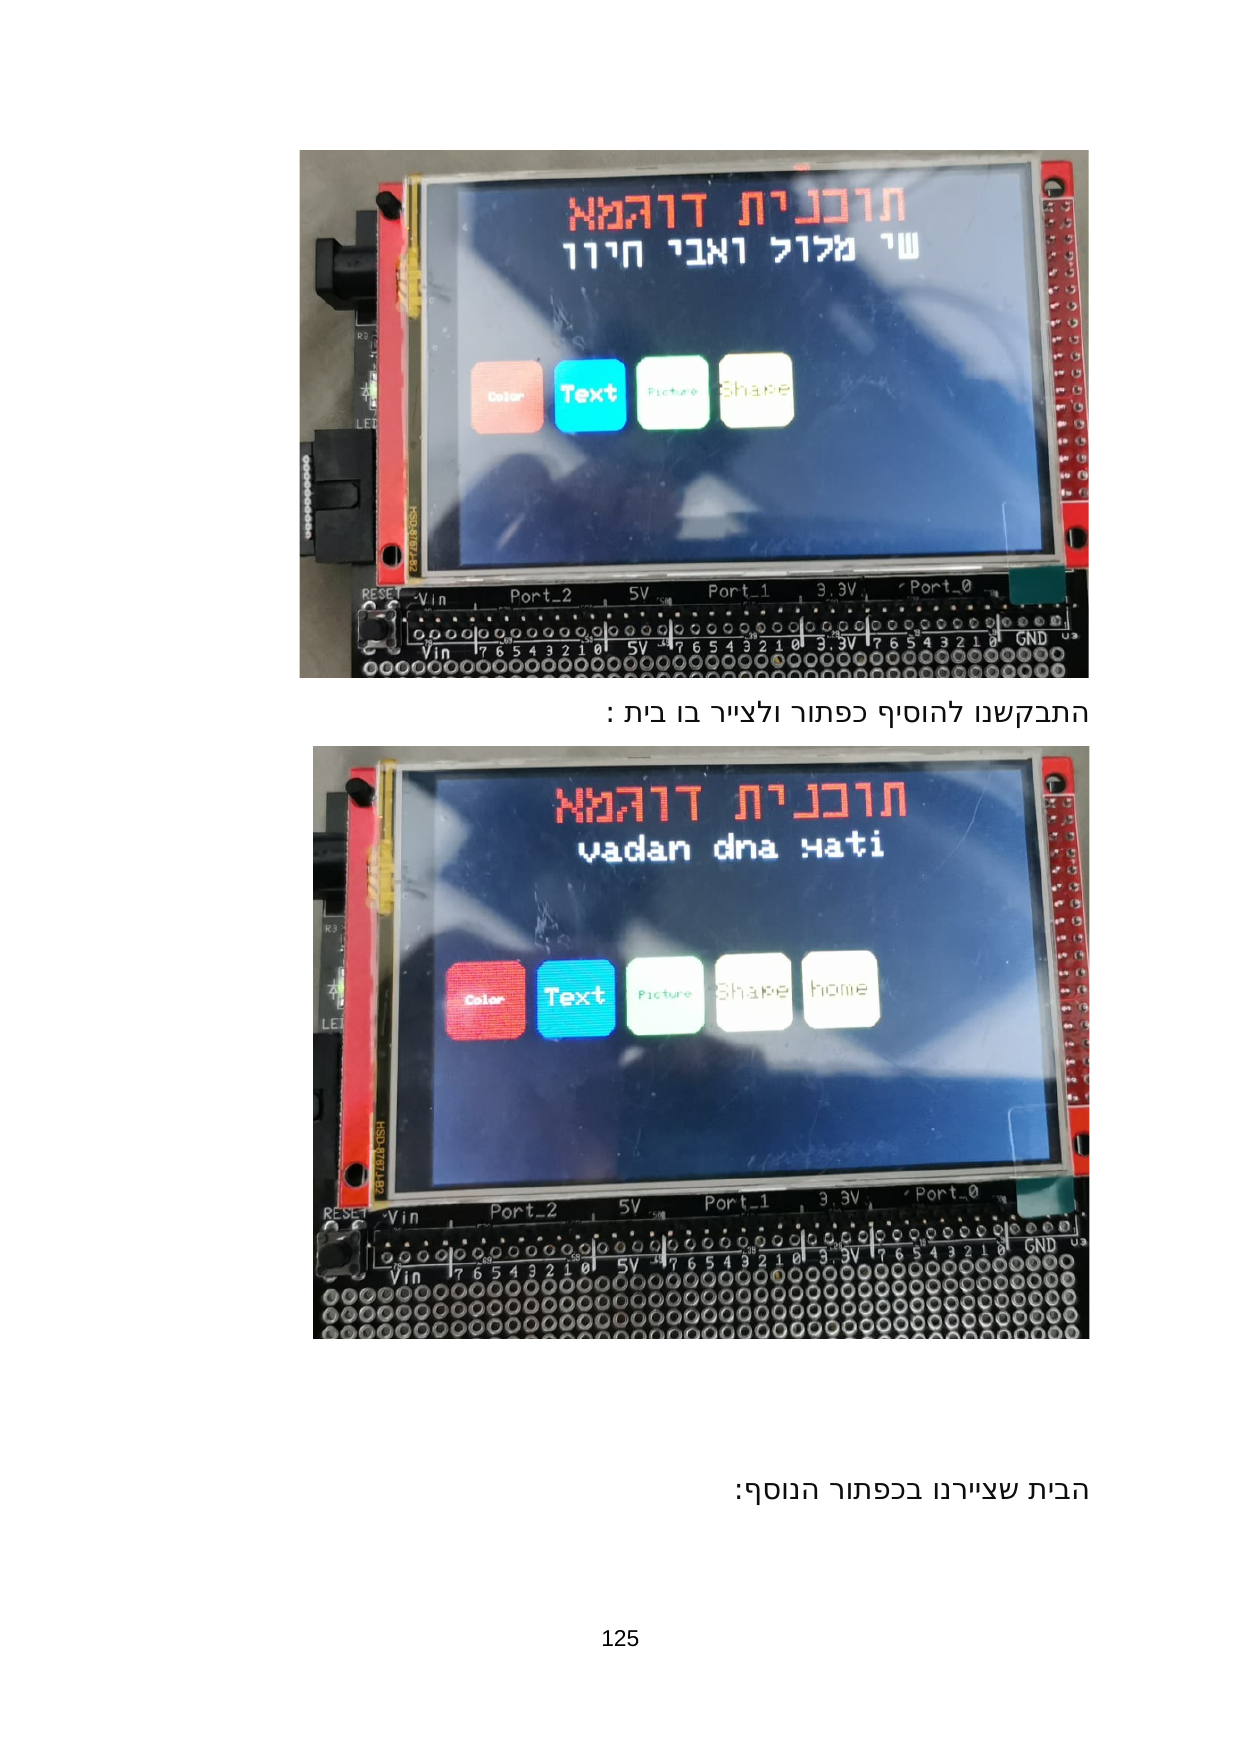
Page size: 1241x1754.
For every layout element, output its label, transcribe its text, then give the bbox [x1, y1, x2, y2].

text התבקשנו להוסיף כפתור ולצייר בו בית : [150, 695, 1090, 729]
picture [299, 150, 1089, 678]
text הבית שציירנו בכפתור הנוסף: [150, 1472, 1090, 1506]
picture [313, 746, 1090, 1339]
